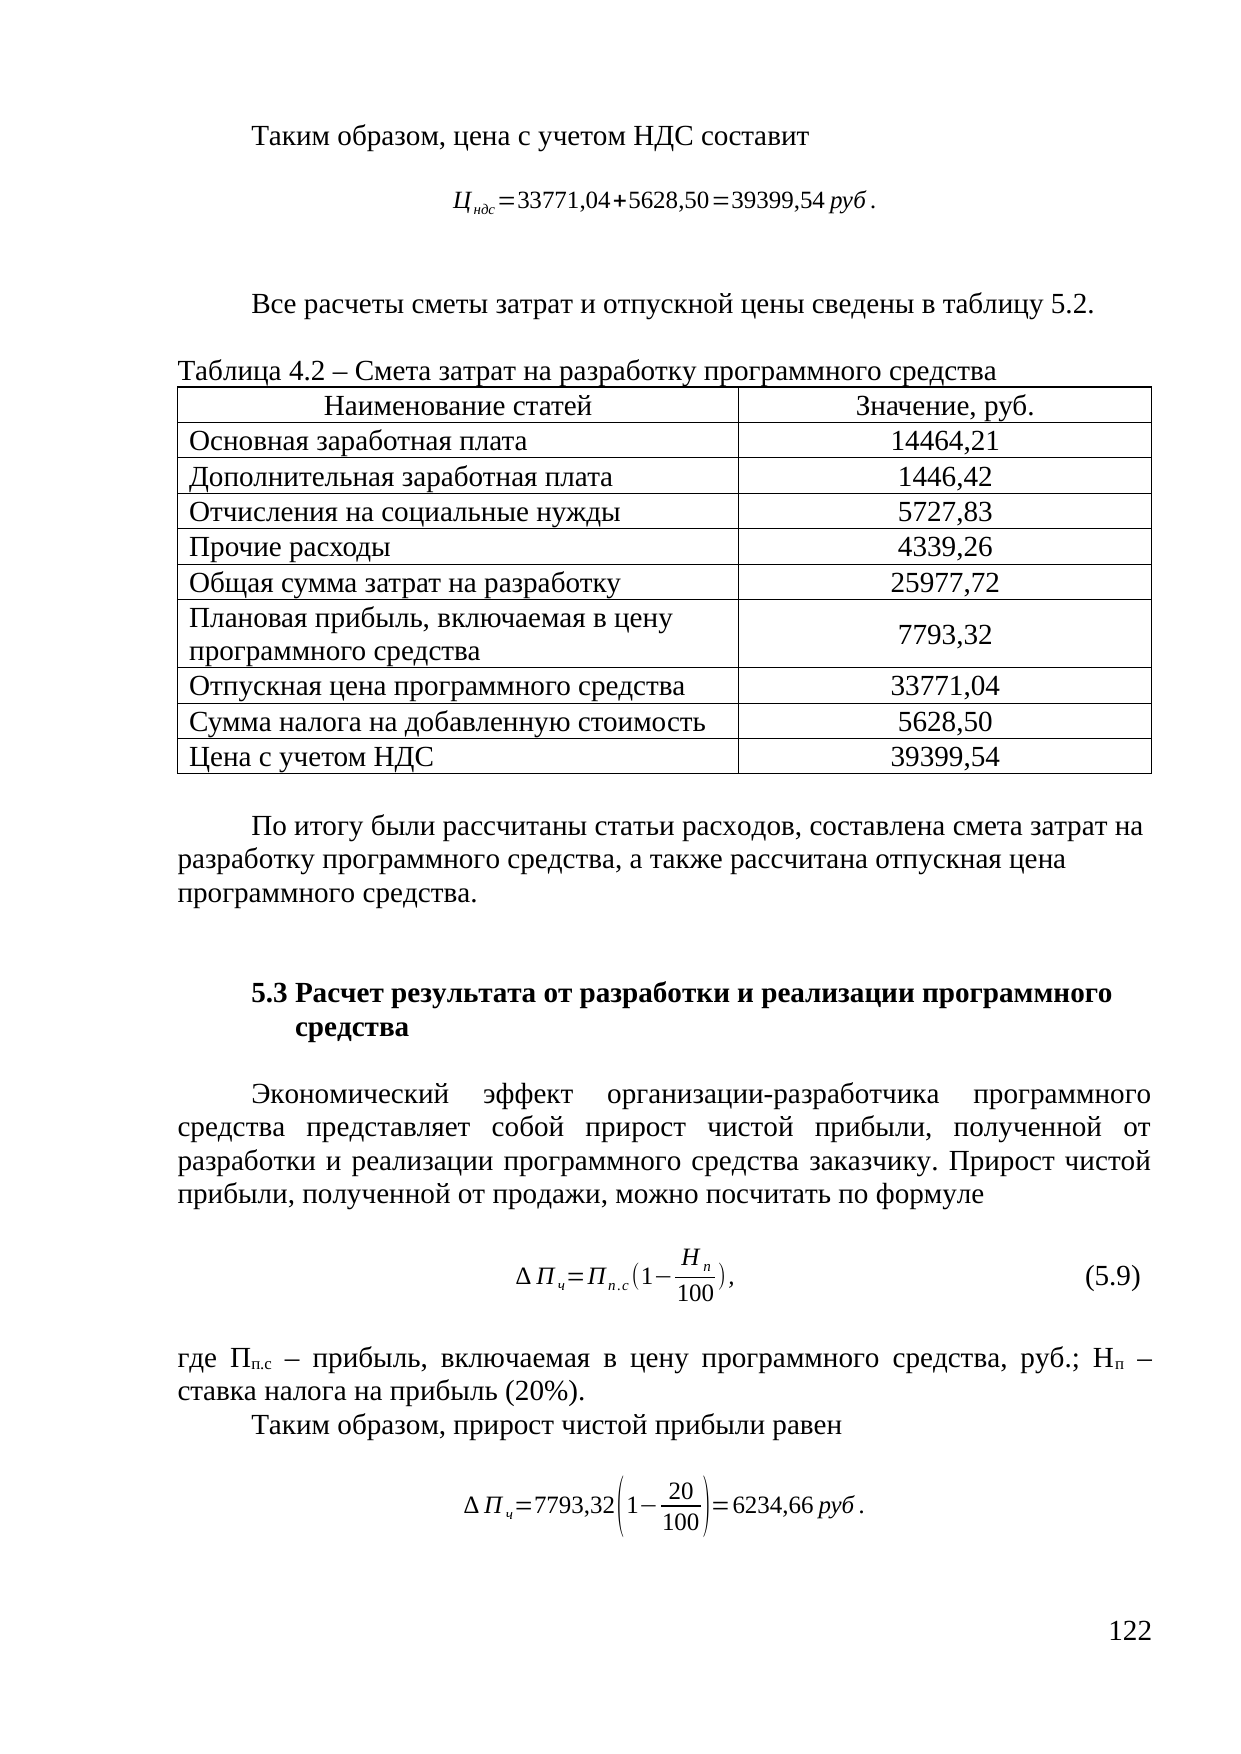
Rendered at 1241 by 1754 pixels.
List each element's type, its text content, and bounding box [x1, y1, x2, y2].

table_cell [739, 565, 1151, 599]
text Таким образом, цена с учетом НДС составит [177, 118, 1152, 152]
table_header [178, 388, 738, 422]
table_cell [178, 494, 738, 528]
text Таблица 4.2 – Смета затрат на разработку программного средства [177, 353, 1152, 386]
text Все расчеты сметы затрат и отпускной цены сведены в таблицу 5.2. [177, 286, 1152, 319]
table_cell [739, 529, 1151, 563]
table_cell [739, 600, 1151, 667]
text Таким образом, прирост чистой прибыли равен [177, 1407, 1152, 1441]
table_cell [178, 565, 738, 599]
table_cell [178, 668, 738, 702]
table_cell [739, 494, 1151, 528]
list Расчет результата от разработки и реализации программного средства [251, 975, 1152, 1042]
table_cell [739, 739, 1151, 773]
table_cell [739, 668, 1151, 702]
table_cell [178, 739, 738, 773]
text Экономический эффект организации-разработчика программного средства представляет собой прирост чистой прибыли, полученной от разработки и реализации программного средства заказчику. Прирост чистой прибыли, полученной от продажи, можно посчитать по формуле [177, 1076, 1152, 1210]
text По итогу были рассчитаны статьи расходов, составлена смета затрат на разработку программного средства, а также рассчитана отпускная цена программного средства. [177, 808, 1152, 908]
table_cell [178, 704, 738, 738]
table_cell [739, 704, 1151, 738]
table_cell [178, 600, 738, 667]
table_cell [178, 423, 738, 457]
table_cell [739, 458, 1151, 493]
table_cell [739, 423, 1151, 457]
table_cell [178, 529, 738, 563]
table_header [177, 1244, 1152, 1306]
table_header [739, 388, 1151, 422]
text где Пп.с – прибыль, включаемая в цену программного средства, руб.; Нп – ставка налога на прибыль (20%). [177, 1340, 1152, 1407]
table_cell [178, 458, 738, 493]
